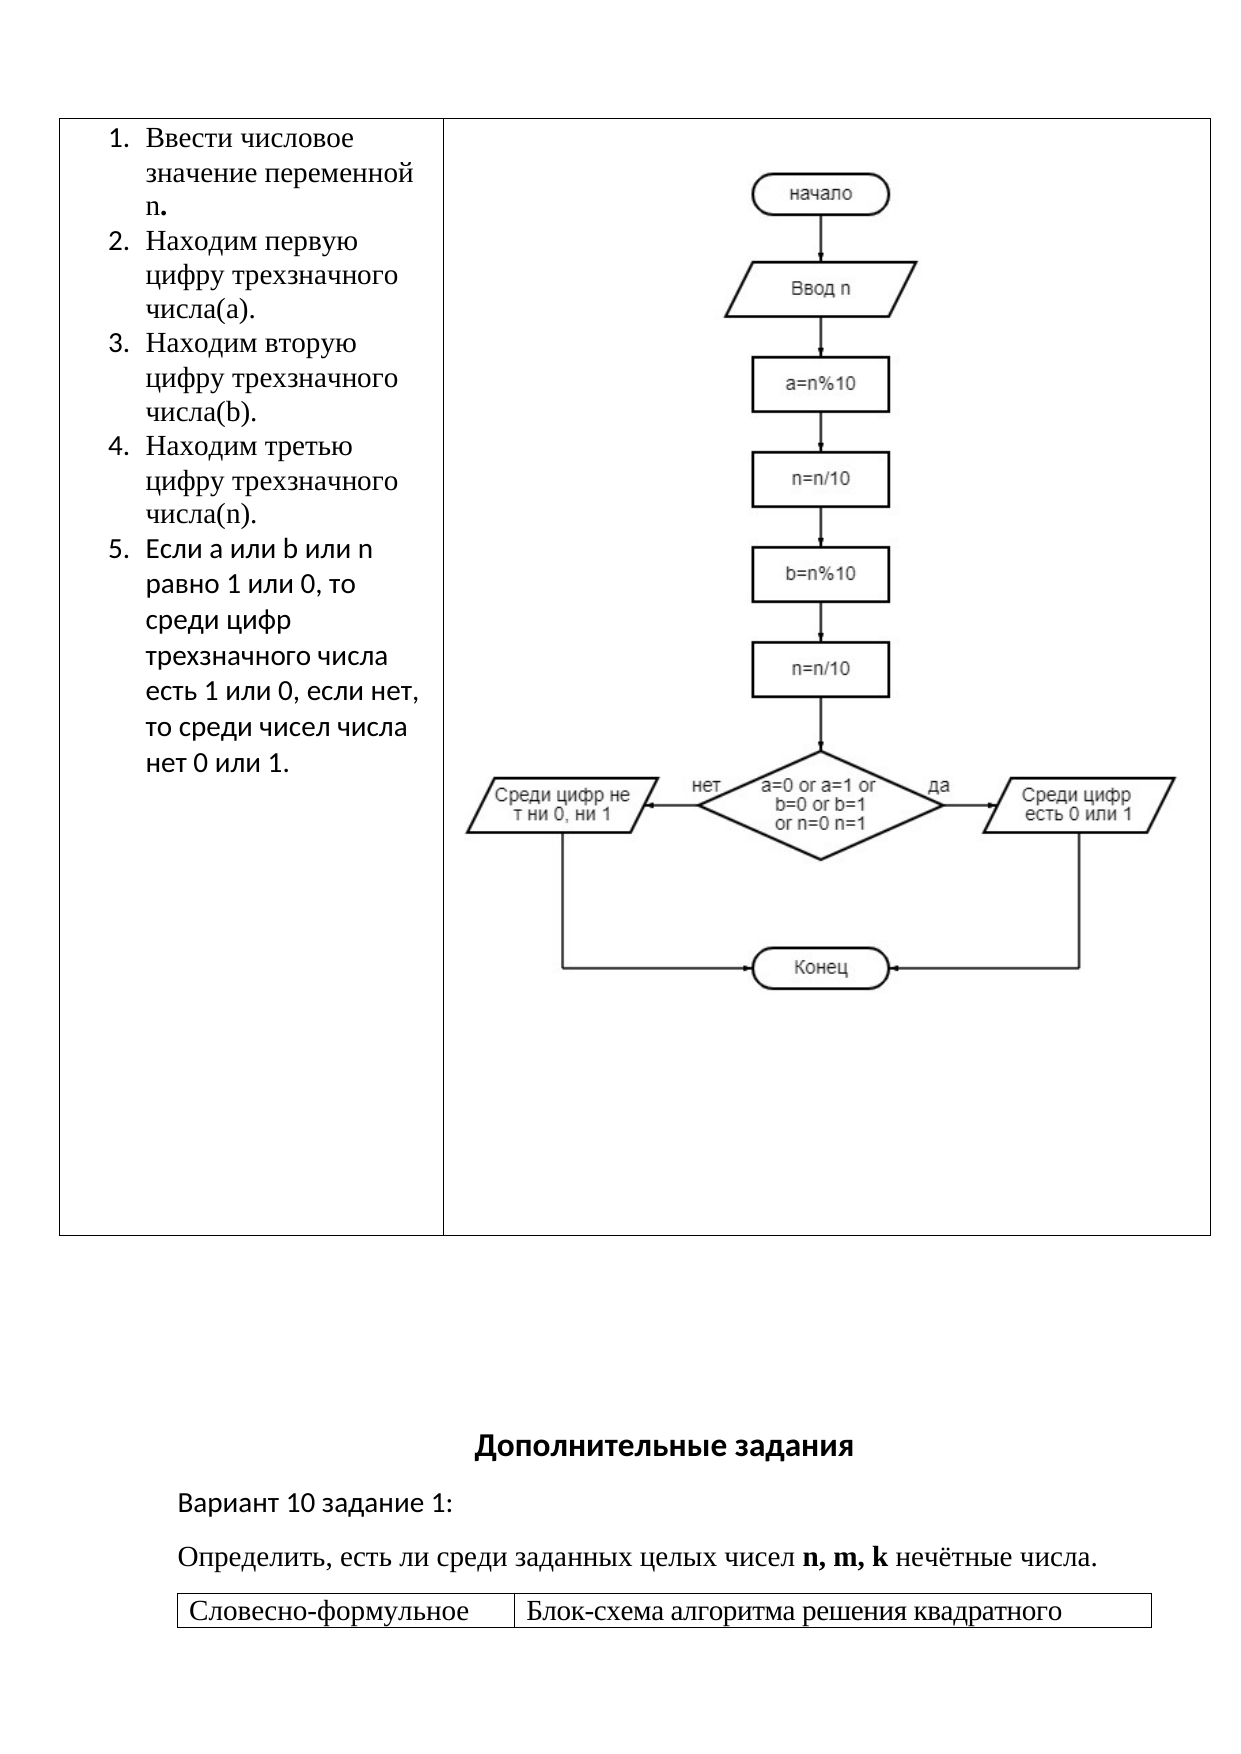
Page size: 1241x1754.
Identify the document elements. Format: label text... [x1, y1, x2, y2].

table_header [178, 1594, 514, 1627]
table_cell [444, 119, 1210, 1235]
table_cell Ввести числовое значение переменной n. Находим первую цифру трехзначного числа(a). Находим вторую цифру трехзначного числа(b). Находим третью цифру трехзначного числа(n). Если a или b или n равно 1 или 0, то среди цифр трехзначного числа есть 1 или 0, если нет, то среди чисел числа нет 0 или 1. [60, 119, 443, 1235]
picture [454, 147, 1188, 1016]
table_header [515, 1594, 1151, 1627]
text Дополнительные задания [177, 1424, 1152, 1464]
text Определить, есть ли среди заданных целых чисел n, m, k нечётные числа. [177, 1539, 1152, 1573]
text Вариант 10 задание 1: [177, 1484, 1152, 1520]
